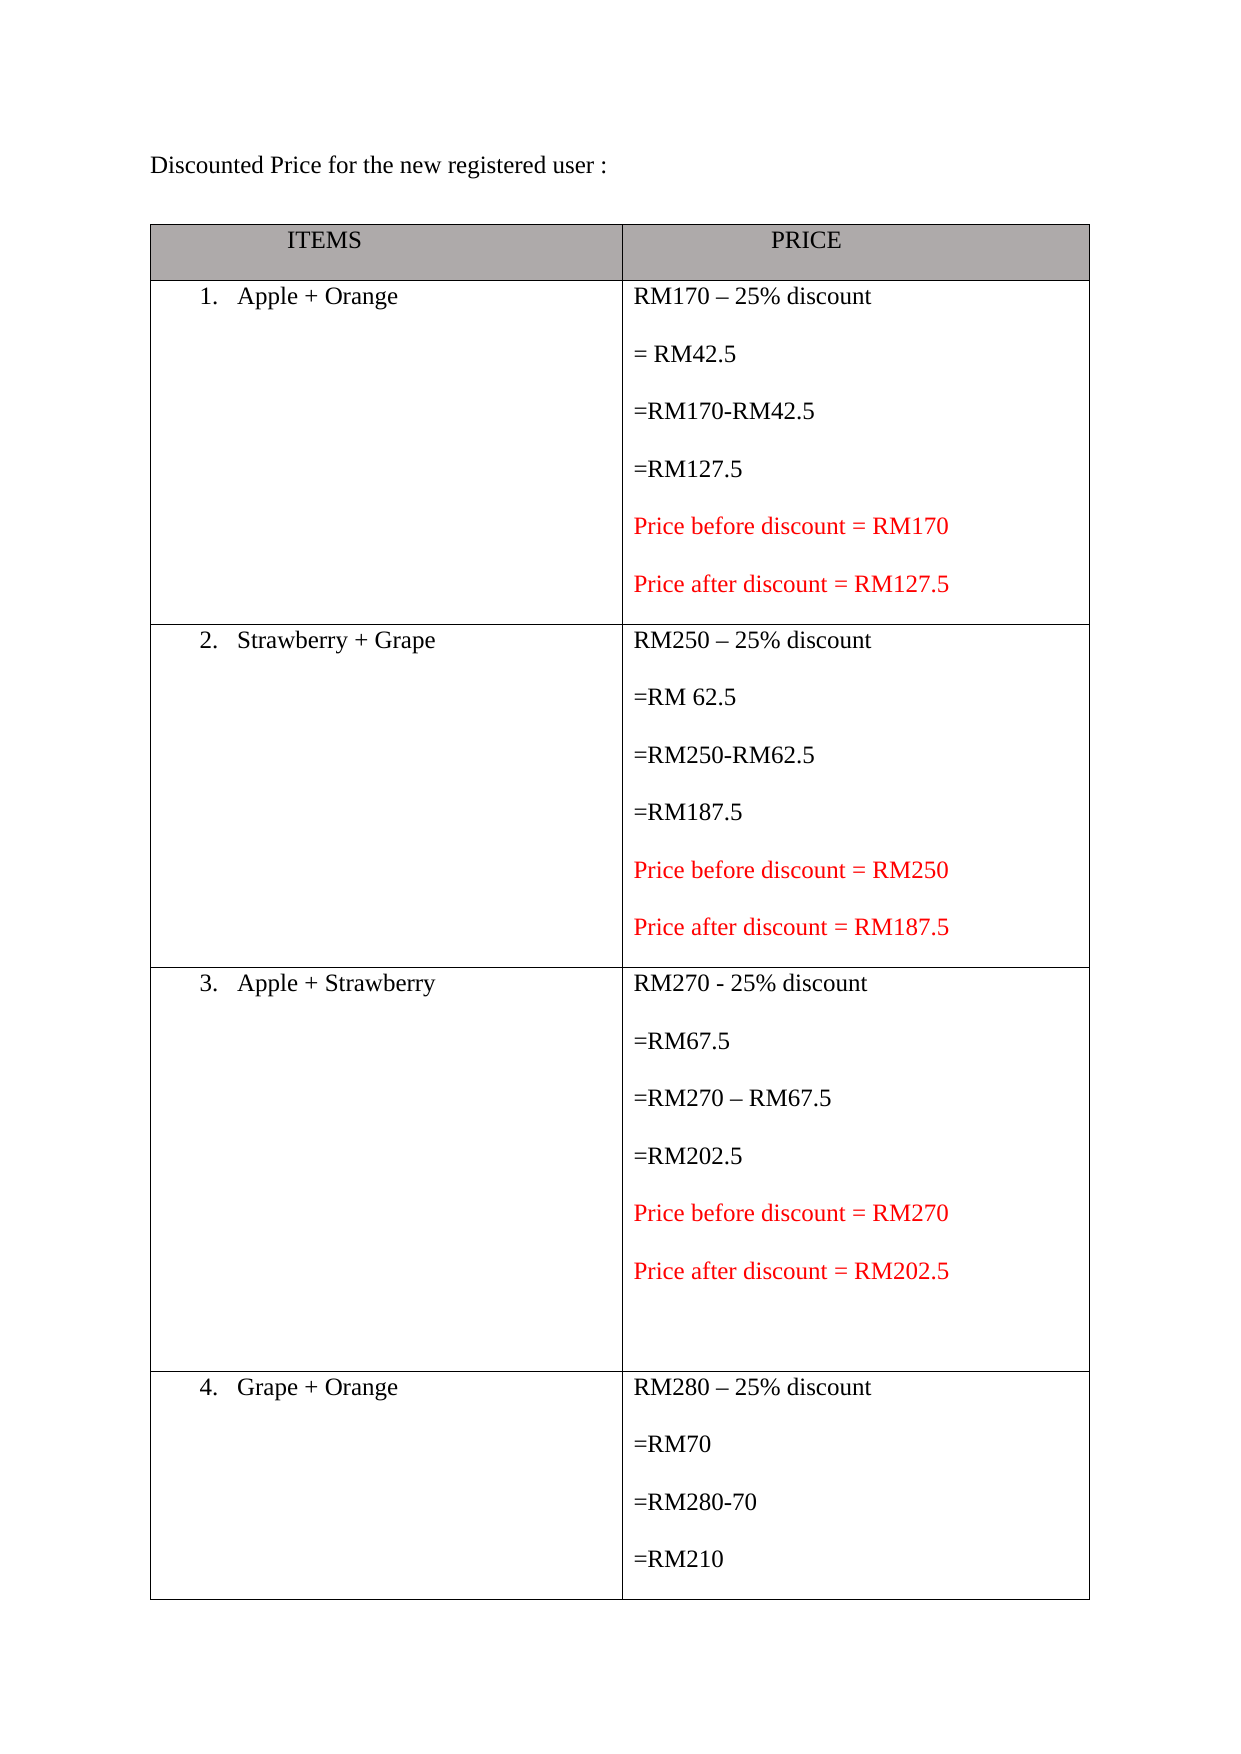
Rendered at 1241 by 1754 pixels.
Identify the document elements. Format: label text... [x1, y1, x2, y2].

table_cell Strawberry + Grape [151, 625, 622, 967]
table_cell RM270 - 25% discount =RM67.5 =RM270 – RM67.5 =RM202.5 Price before discount = RM270 Price after discount = RM202.5 [623, 968, 1089, 1371]
table_cell Grape + Orange [151, 1372, 622, 1599]
table_cell RM250 – 25% discount =RM 62.5 =RM250-RM62.5 =RM187.5 Price before discount = RM250 Price after discount = RM187.5 [623, 625, 1089, 967]
table_cell Apple + Orange [151, 281, 622, 624]
text Discounted Price for the new registered user : [150, 150, 1090, 179]
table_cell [623, 1372, 1089, 1599]
table_cell RM170 – 25% discount = RM42.5 =RM170-RM42.5 =RM127.5 Price before discount = RM170 Price after discount = RM127.5 [623, 281, 1089, 624]
table_header PRICE [623, 225, 1089, 280]
table_cell Apple + Strawberry [151, 968, 622, 1371]
table_header ITEMS [151, 225, 622, 280]
